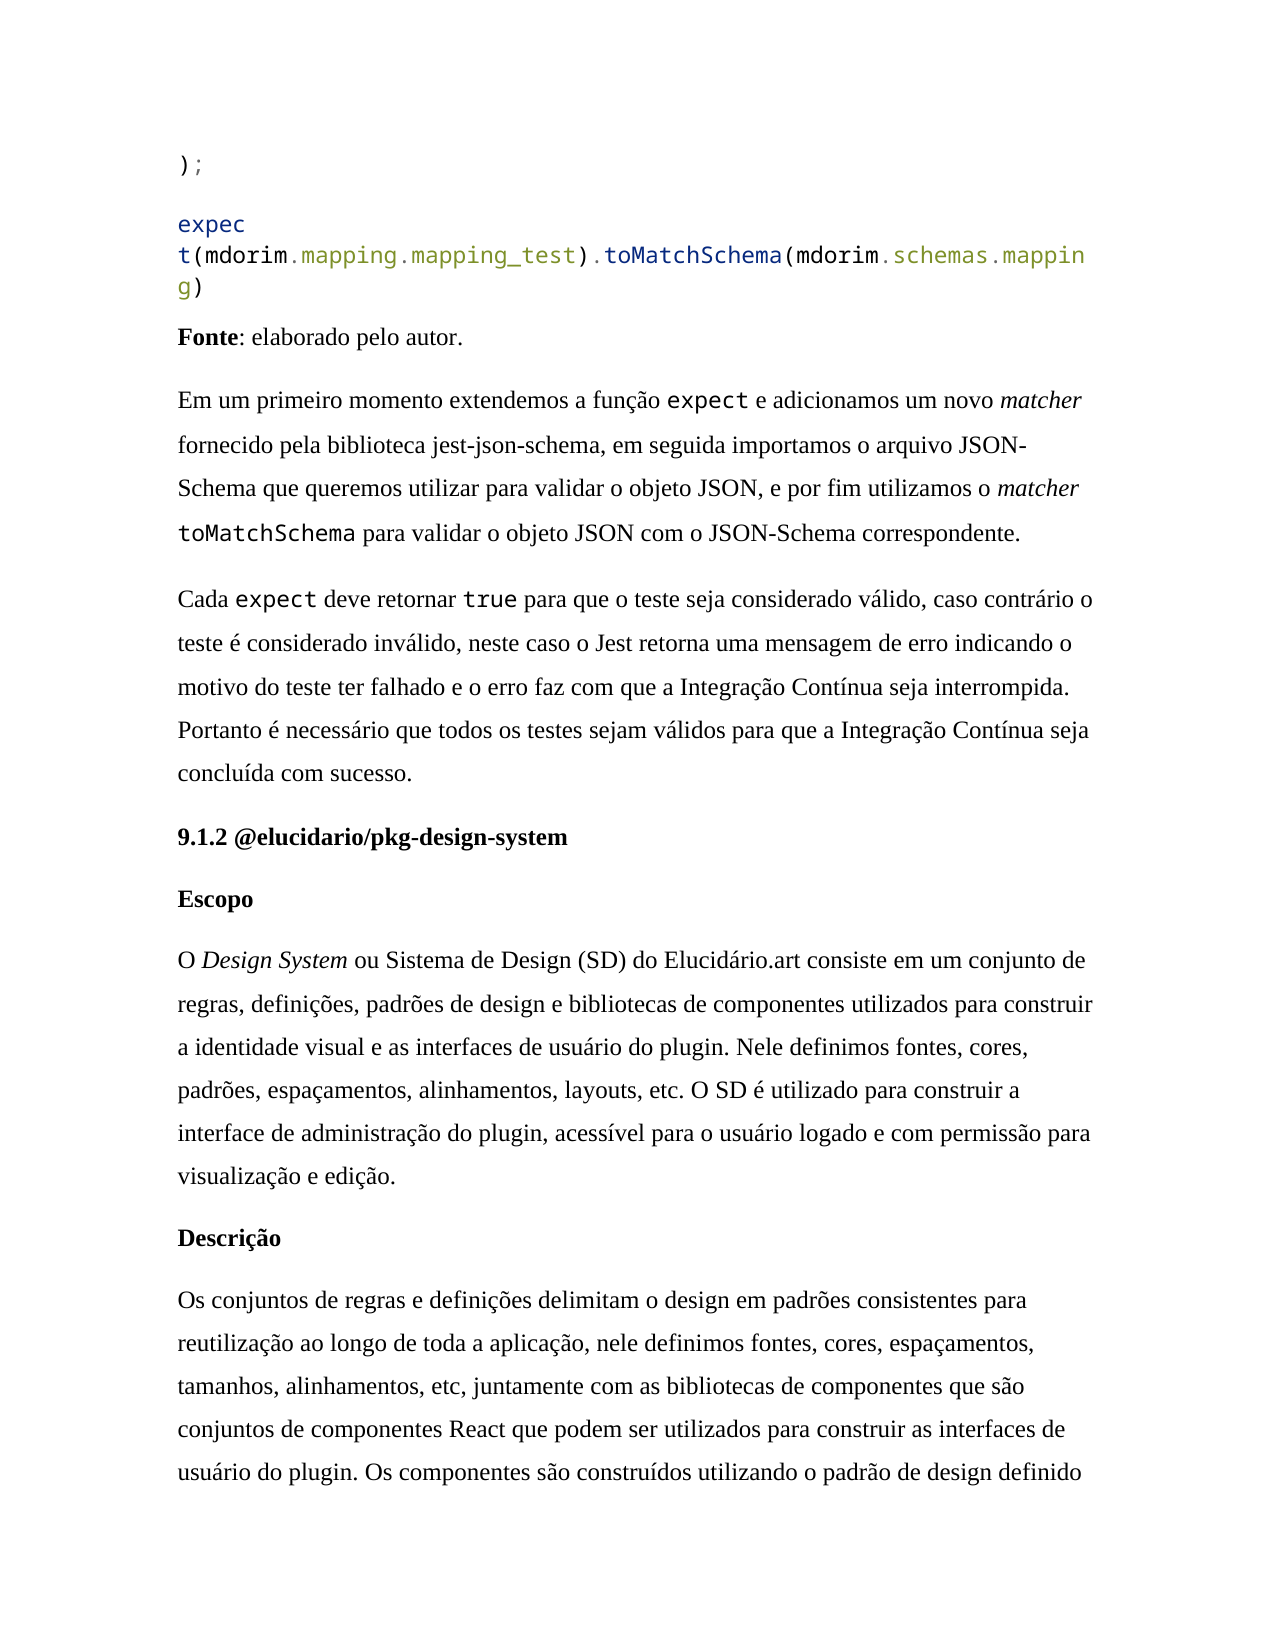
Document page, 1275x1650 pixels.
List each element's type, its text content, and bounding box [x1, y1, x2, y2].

text Descrição [177, 1223, 1098, 1252]
text Em um primeiro momento extendemos a função expect e adicionamos um novo matcher fornecido pela biblioteca jest-json-schema, em seguida importamos o arquivo JSON-Schema que queremos utilizar para validar o objeto JSON, e por fim utilizamos o matcher toMatchSchema para validar o objeto JSON com o JSON-Schema correspondente. [177, 384, 1098, 548]
text O Design System ou Sistema de Design (SD) do Elucidário.art consiste em um conjunto de regras, definições, padrões de design e bibliotecas de componentes utilizados para construir a identidade visual e as interfaces de usuário do plugin. Nele definimos fontes, cores, padrões, espaçamentos, alinhamentos, layouts, etc. O SD é utilizado para construir a interface de administração do plugin, acessível para o usuário logado e com permissão para visualização e edição. [177, 946, 1098, 1190]
text Cada expect deve retornar true para que o teste seja considerado válido, caso contrário o teste é considerado inválido, neste caso o Jest retorna uma mensagem de erro indicando o motivo do teste ter falhado e o erro faz com que a Integração Contínua seja interrompida. Portanto é necessário que todos os testes sejam válidos para que a Integração Contínua seja concluída com sucesso. [177, 583, 1098, 787]
subtitle 9.1.2 @elucidario/pkg-design-system [177, 822, 1098, 851]
text Fonte: elaborado pelo autor. [177, 322, 1098, 351]
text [177, 148, 1098, 301]
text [177, 1285, 1098, 1486]
text Escopo [177, 884, 1098, 912]
